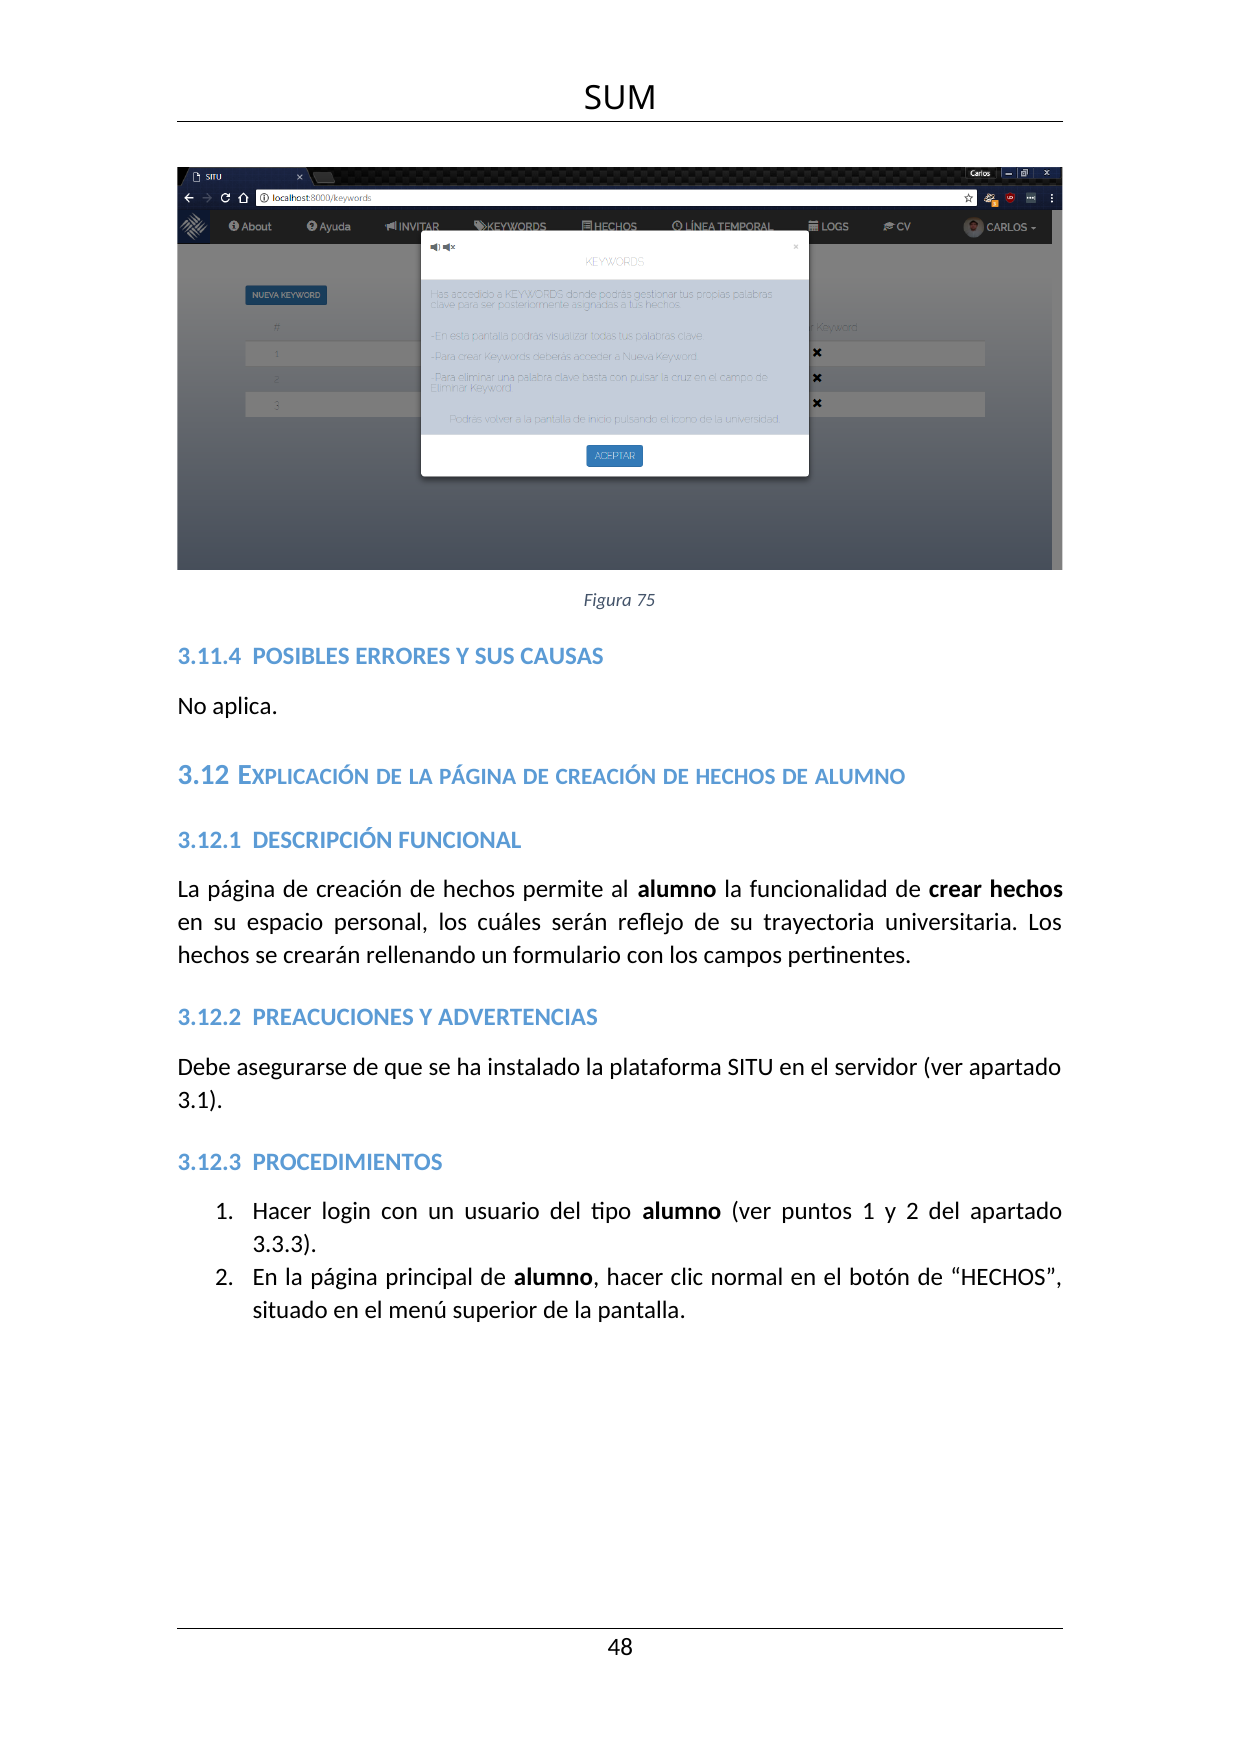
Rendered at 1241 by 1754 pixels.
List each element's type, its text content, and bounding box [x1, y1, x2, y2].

text Debe asegurarse de que se ha instalado la plataforma SITU en el servidor (ver apartado 3.1). [177, 1051, 1063, 1114]
picture [177, 167, 1063, 570]
subtitle Explicación de la página de creación de hechos de alumno [177, 756, 1063, 792]
subtitle Descripción funcional [177, 824, 1063, 854]
list Hacer login con un usuario del tipo alumno (ver puntos 1 y 2 del apartado 3.3.3). [215, 1196, 1063, 1259]
list En la página principal de alumno, hacer clic normal en el botón de “HECHOS”, situado en el menú superior de la pantalla. [215, 1261, 1063, 1325]
text La página de creación de hechos permite al alumno la funcionalidad de crear hechos en su espacio personal, los cuáles serán reflejo de su trayectoria universitaria. Los hechos se crearán rellenando un formulario con los campos pertinentes. [177, 873, 1063, 970]
subtitle Preacuciones y advertencias [177, 1001, 1063, 1032]
text Figura 75 [177, 588, 1063, 611]
subtitle Posibles errores y sus causas [177, 640, 1063, 671]
subtitle Procedimientos [177, 1146, 1063, 1176]
text No aplica. [177, 690, 1063, 721]
